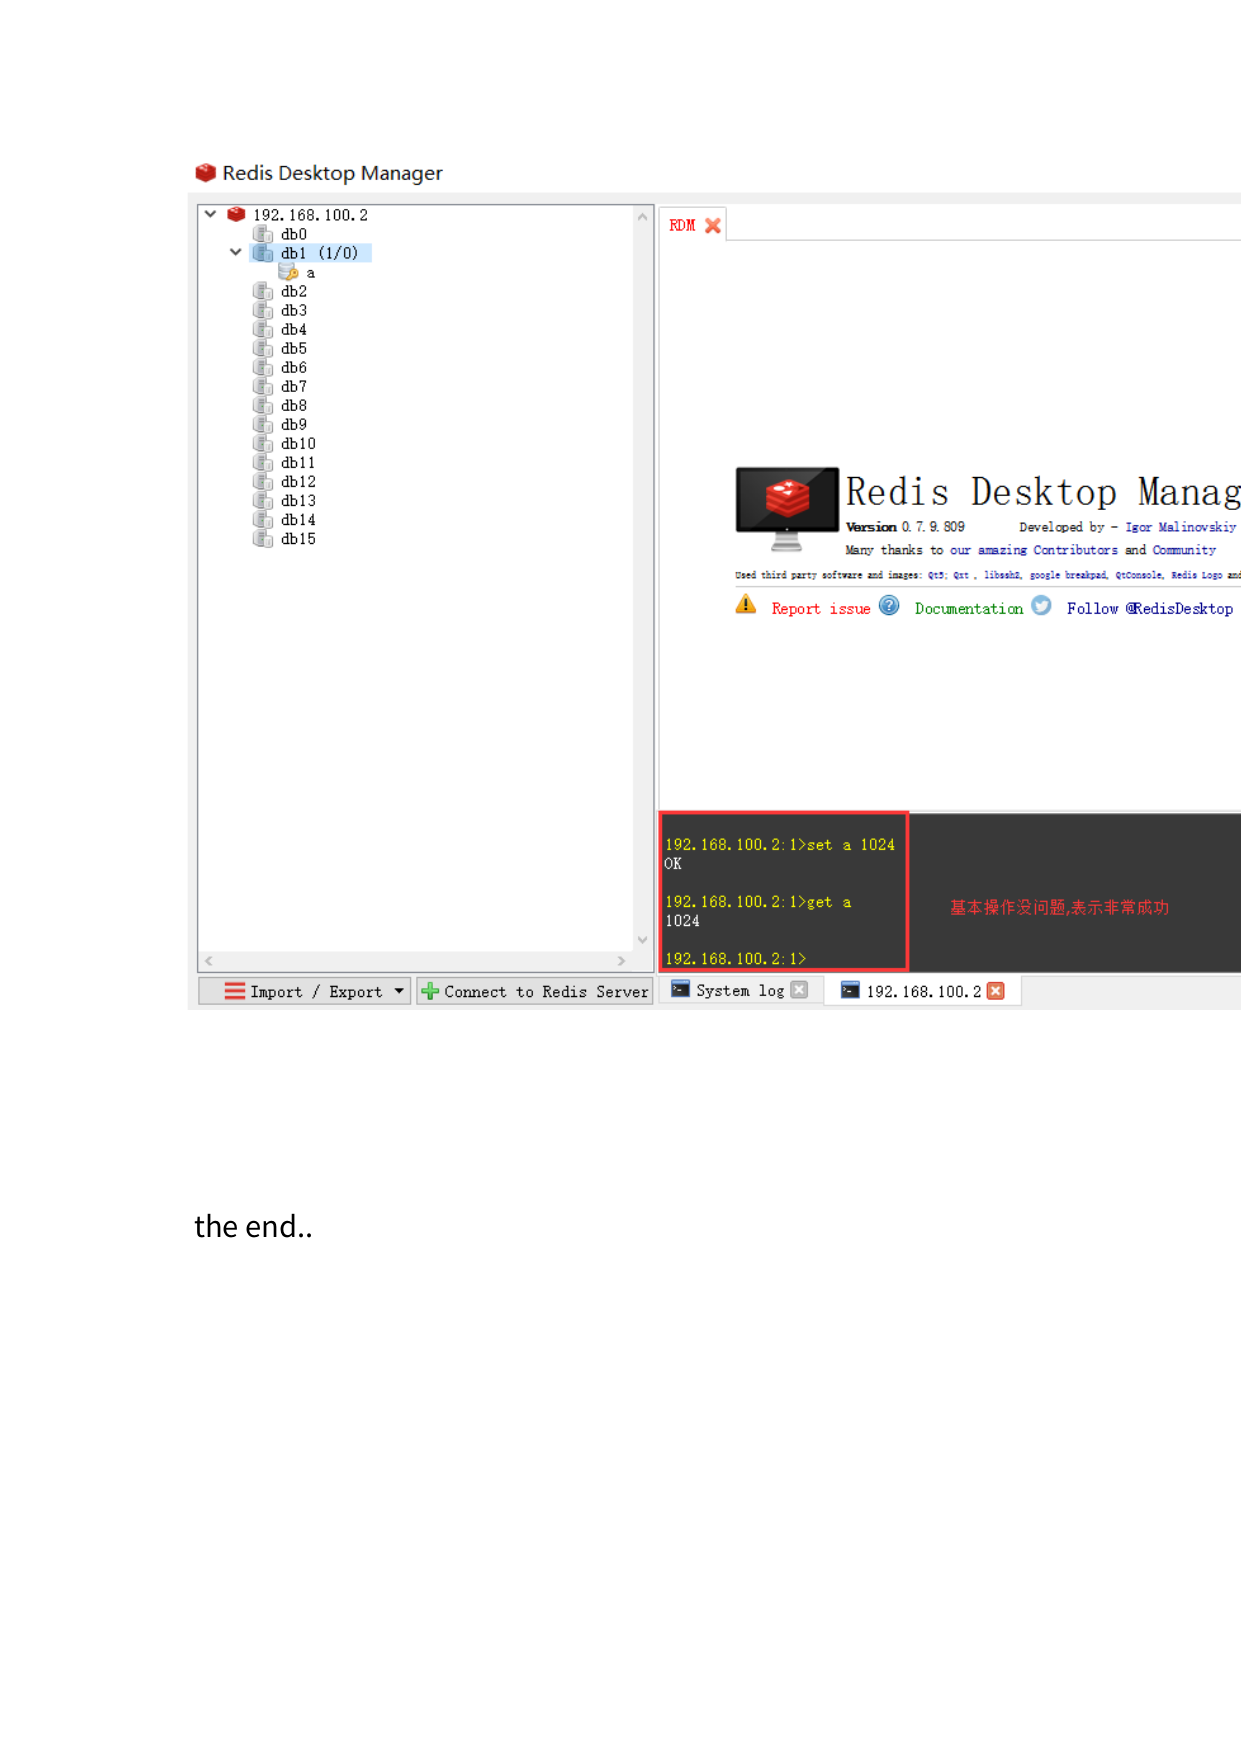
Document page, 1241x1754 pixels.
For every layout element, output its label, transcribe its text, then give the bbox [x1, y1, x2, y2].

picture [187, 162, 1241, 1010]
text the end.. [187, 1192, 1053, 1257]
